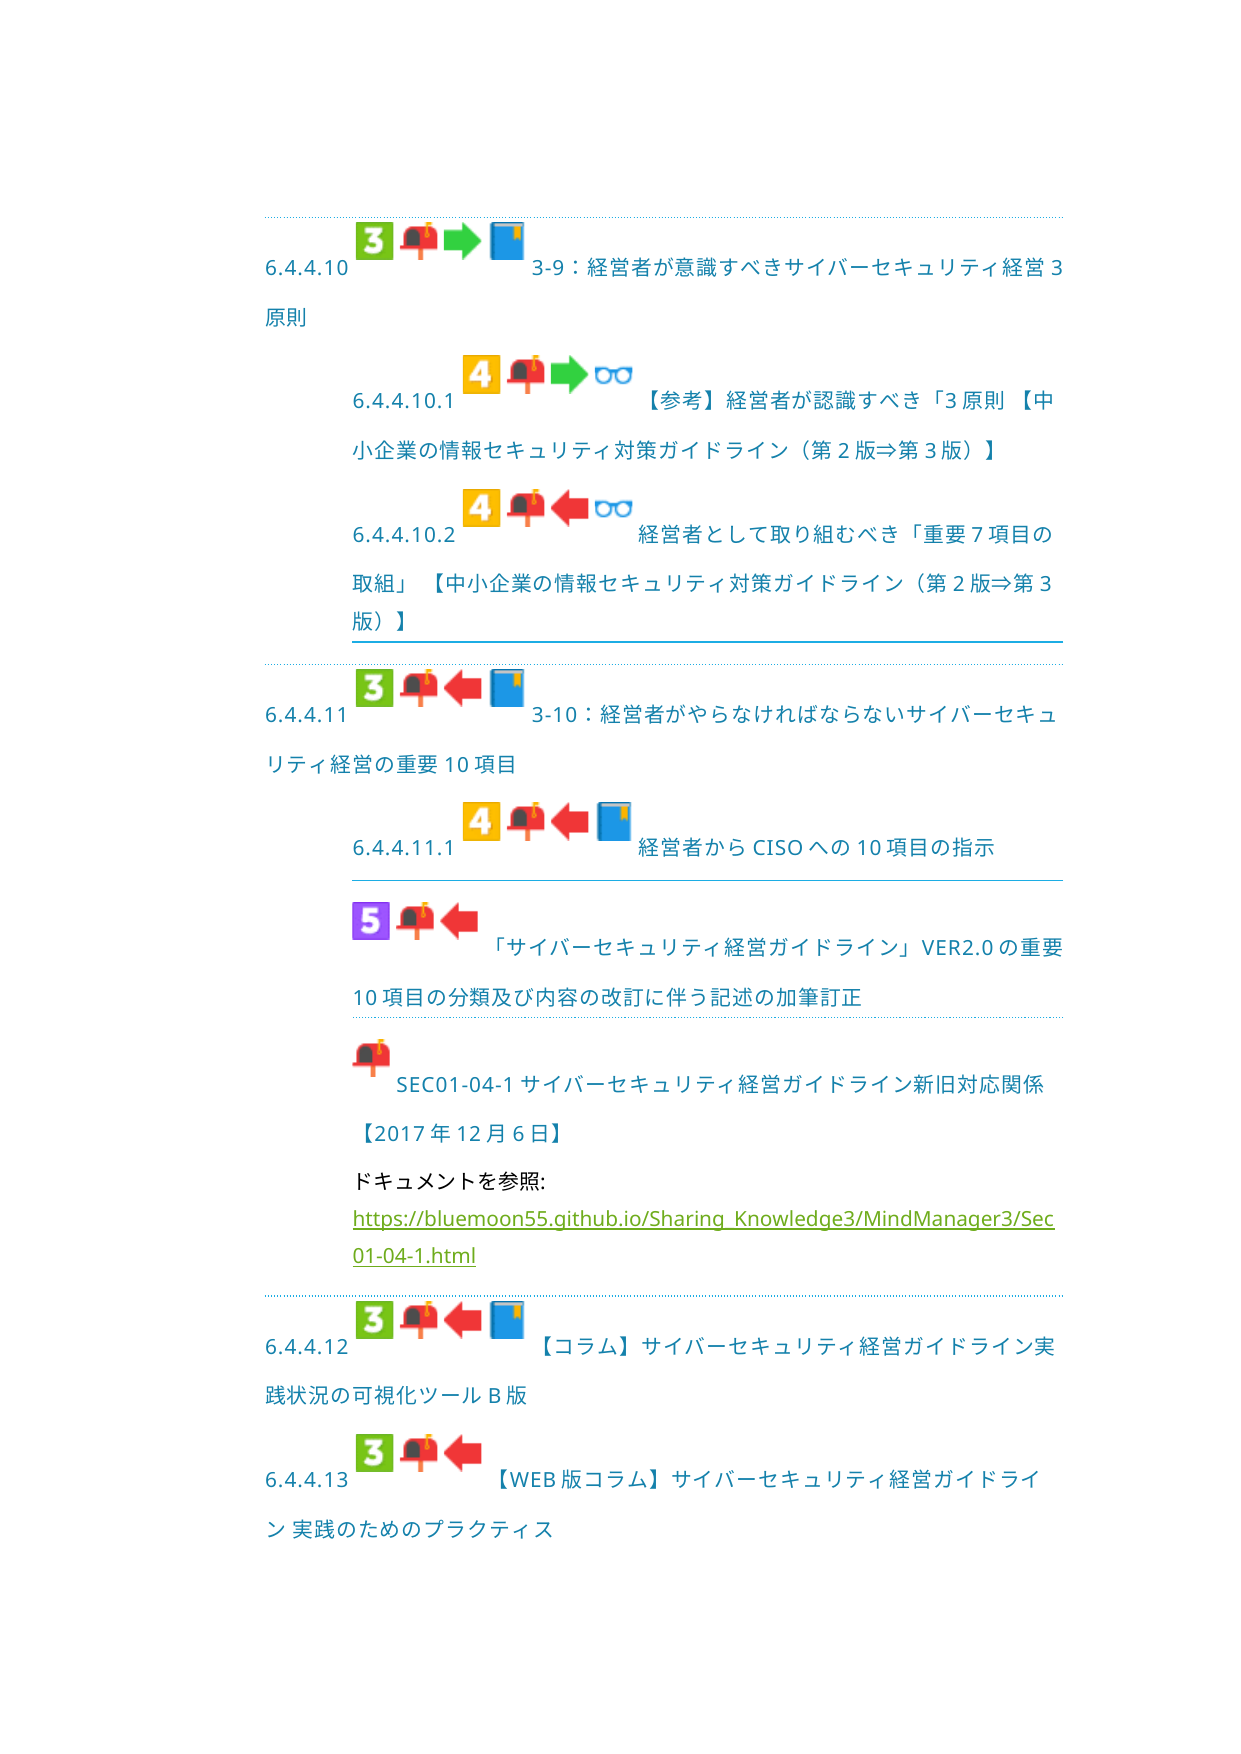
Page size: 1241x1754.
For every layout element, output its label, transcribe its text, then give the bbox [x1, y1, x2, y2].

text 経営者からCISOへの10項目の指示 [352, 803, 1063, 880]
text 【参考】経営者が認識すべき「3原則 【中小企業の情報セキュリティ対策ガイドライン（第2版⇒第3版）】 [352, 356, 1063, 468]
picture [550, 355, 589, 394]
picture [462, 355, 501, 394]
picture [352, 1039, 390, 1077]
text 経営者として取り組むべき「重要7項目の取組」 【中小企業の情報セキュリティ対策ガイドライン（第2版⇒第3版）】 [352, 489, 1063, 641]
picture [443, 669, 482, 707]
text Sec01-04-1サイバーセキュリティ経営ガイドライン新旧対応関係【2017年12月6日】 [352, 1039, 1063, 1152]
text 3-10：経営者がやらなければならないサイバーセキュリティ経営の重要10項目 [265, 664, 1063, 782]
picture [487, 1301, 526, 1339]
picture [443, 222, 482, 260]
picture [352, 902, 390, 940]
picture [594, 489, 633, 527]
picture [487, 669, 526, 707]
picture [462, 802, 501, 841]
picture [550, 489, 589, 527]
picture [506, 355, 545, 394]
picture [443, 1434, 482, 1472]
picture [396, 902, 434, 940]
picture [399, 1301, 438, 1339]
picture [487, 222, 526, 260]
text 【Web版コラム】サイバーセキュリティ経営ガイドライン 実践のためのプラクティス [265, 1429, 1063, 1547]
text ドキュメントを参照: https://bluemoon55.github.io/Sharing_Knowledge3/MindManager3/Sec01-04-1.html [352, 1162, 1063, 1274]
picture [355, 222, 394, 260]
picture [399, 222, 438, 260]
picture [355, 1301, 394, 1339]
picture [399, 669, 438, 707]
picture [506, 802, 545, 841]
picture [443, 1301, 482, 1339]
picture [550, 802, 589, 841]
picture [506, 489, 545, 527]
picture [594, 802, 633, 841]
picture [355, 1434, 394, 1472]
picture [440, 902, 478, 940]
picture [355, 669, 394, 707]
picture [399, 1434, 438, 1472]
picture [462, 489, 501, 527]
text 【コラム】サイバーセキュリティ経営ガイドライン実践状況の可視化ツールβ版 [265, 1295, 1063, 1414]
text 「サイバーセキュリティ経営ガイドライン」Ver2.0の重要10項目の分類及び内容の改訂に伴う記述の加筆訂正 [352, 902, 1063, 1018]
picture [594, 355, 633, 394]
text 3-9：経営者が意識すべきサイバーセキュリティ経営3原則 [265, 217, 1063, 335]
